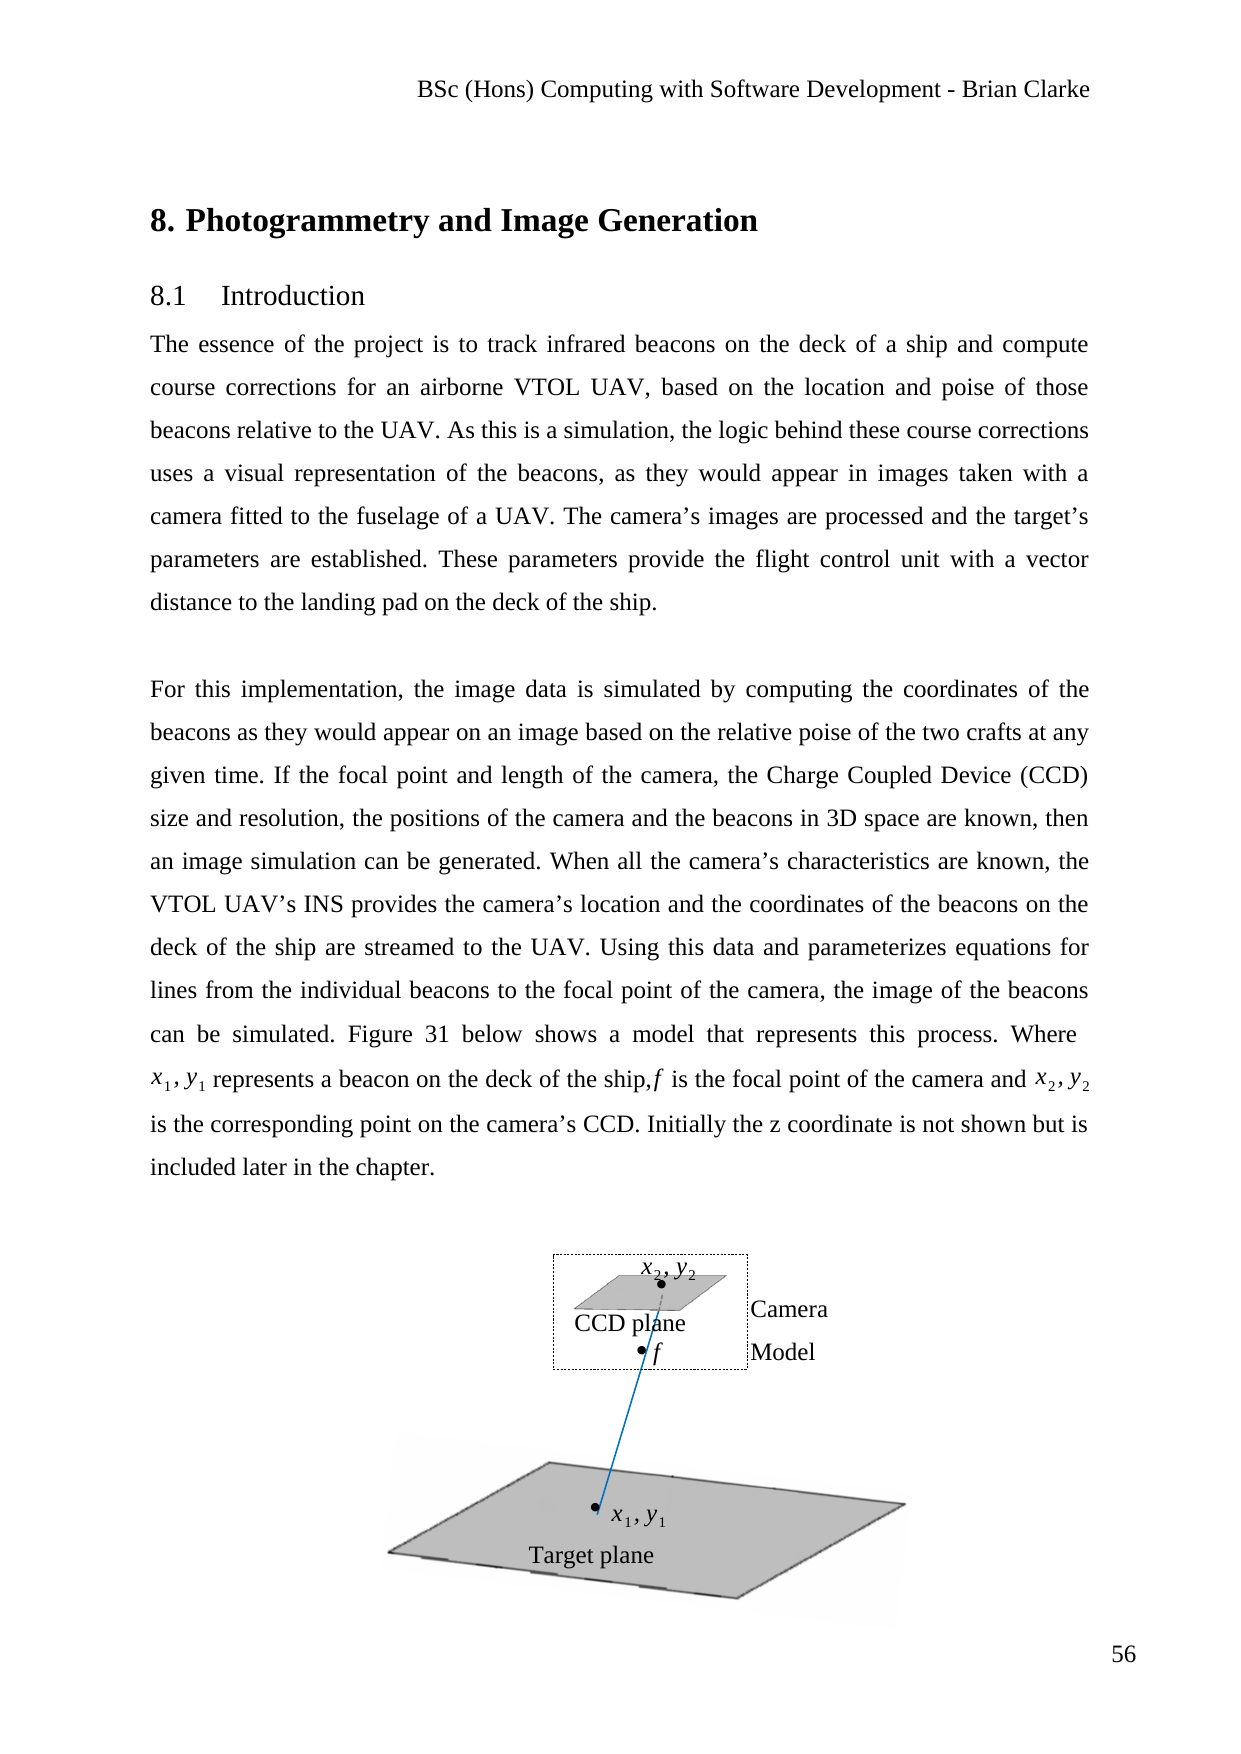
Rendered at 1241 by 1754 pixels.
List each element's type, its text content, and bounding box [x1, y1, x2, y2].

subtitle 8.1 Introduction [150, 278, 1090, 312]
picture [572, 1272, 728, 1314]
subtitle 8. Photogrammetry and Image Generation [150, 200, 1090, 238]
text For this implementation, the image data is simulated by computing the coordinates of the beacons as they would appear on an image based on the relative poise of the two crafts at any given time. If the focal point and length of the camera, the Charge Coupled Device (CCD) size and resolution, the positions of the camera and the beacons in 3D space are known, then an image simulation can be generated. When all the camera’s characteristics are known, the VTOL UAV’s INS provides the camera’s location and the coordinates of the beacons on the deck of the ship are streamed to the UAV. Using this data and parameterizes equations for lines from the individual beacons to the focal point of the camera, the image of the beacons can be simulated. Figure 31 below shows a model that represents this process. Where represents a beacon on the deck of the ship, is the focal point of the camera and is the corresponding point on the camera’s CCD. Initially the z coordinate is not shown but is included later in the chapter. [150, 674, 1090, 1181]
picture [380, 1432, 911, 1629]
text The essence of the project is to track infrared beacons on the deck of a ship and compute course corrections for an airborne VTOL UAV, based on the location and poise of those beacons relative to the UAV. As this is a simulation, the logic behind these course corrections uses a visual representation of the beacons, as they would appear in images taken with a camera fitted to the fuselage of a UAV. The camera’s images are processed and the target’s parameters are established. These parameters provide the flight control unit with a vector distance to the landing pad on the deck of the ship. [150, 329, 1090, 616]
